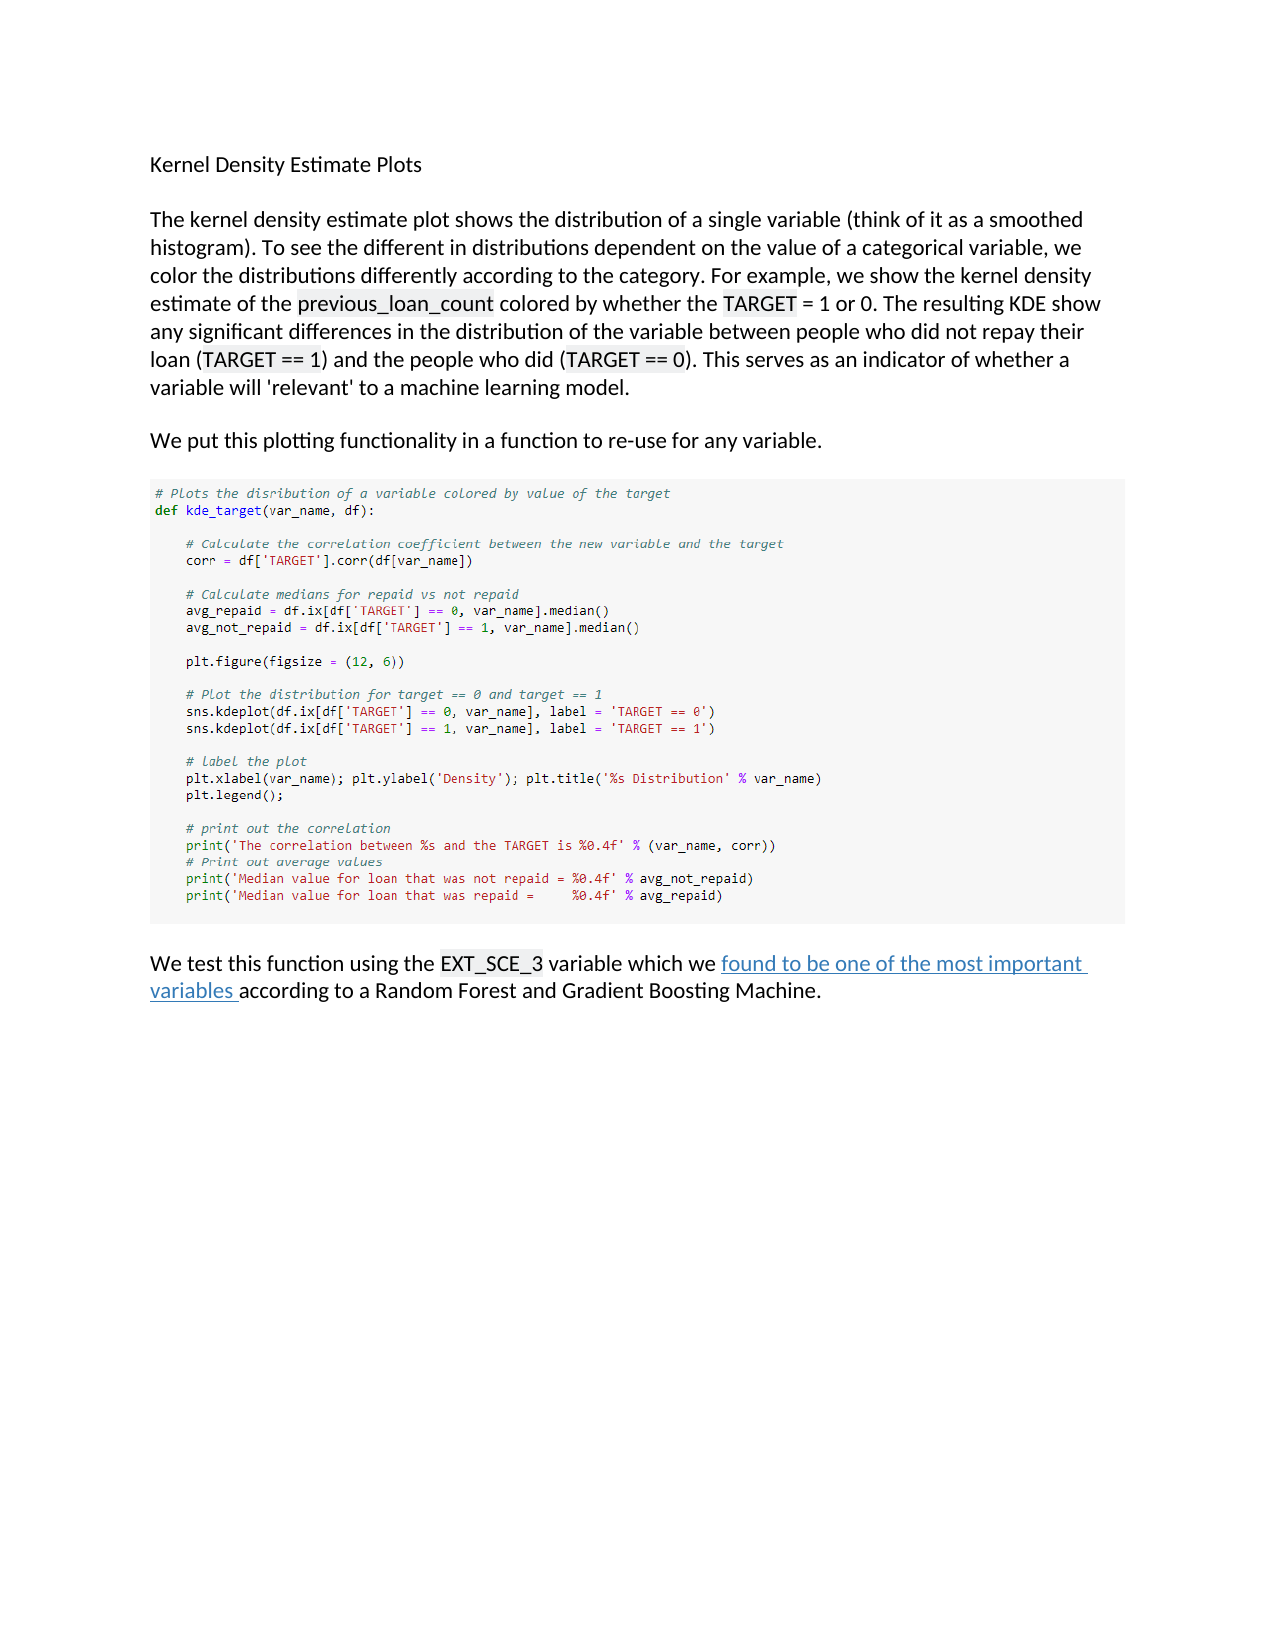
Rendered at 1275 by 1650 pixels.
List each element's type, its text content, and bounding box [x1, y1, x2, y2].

picture [150, 479, 1125, 924]
text We put this plotting functionality in a function to re-use for any variable. [150, 426, 1125, 454]
text We test this function using the EXT_SCE_3 variable which we found to be one of the most important variables according to a Random Forest and Gradient Boosting Machine. [823, 949, 1125, 1005]
subtitle Kernel Density Estimate Plots [150, 150, 1125, 178]
text The kernel density estimate plot shows the distribution of a single variable (think of it as a smoothed histogram). To see the different in distributions dependent on the value of a categorical variable, we color the distributions differently according to the category. For example, we show the kernel density estimate of the previous_loan_count colored by whether the TARGET = 1 or 0. The resulting KDE show any significant differences in the distribution of the variable between people who did not repay their loan (TARGET == 1) and the people who did (TARGET == 0). This serves as an indicator of whether a variable will 'relevant' to a machine learning model. [150, 205, 1125, 401]
